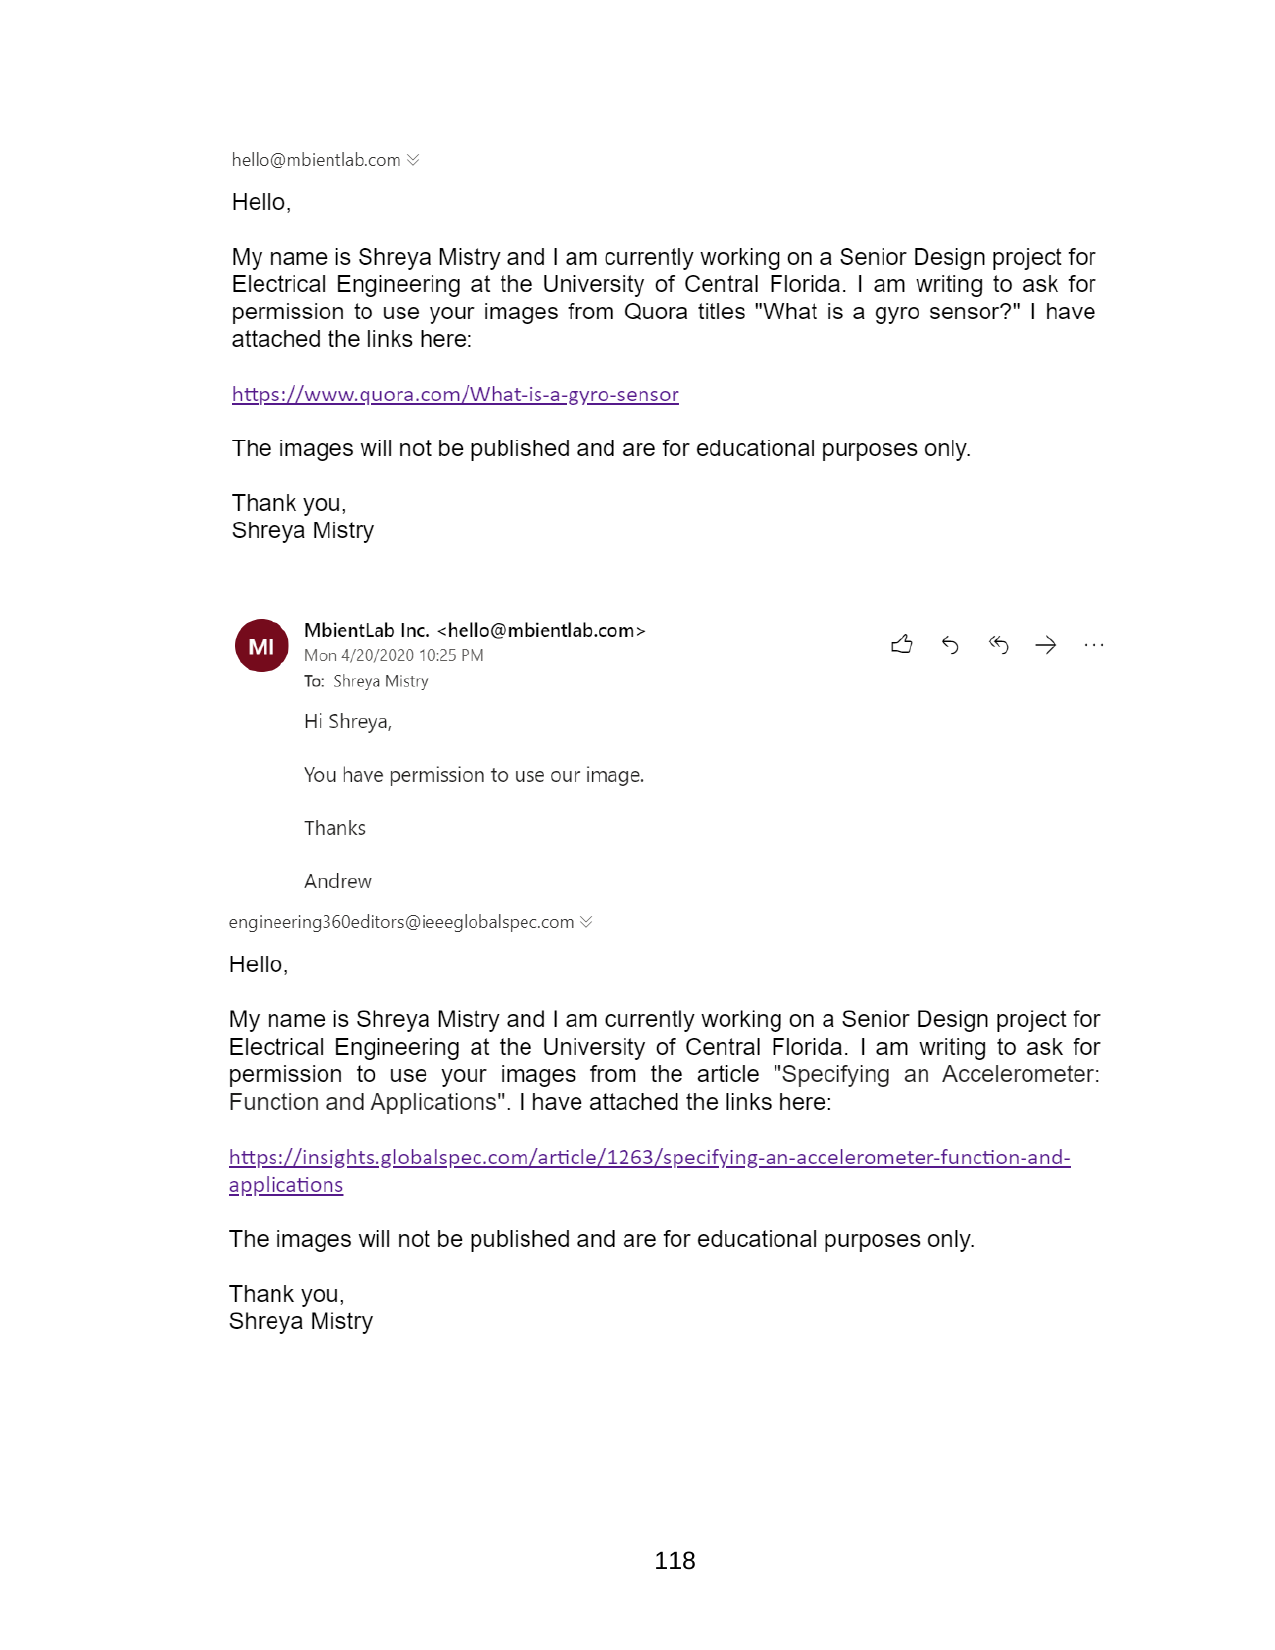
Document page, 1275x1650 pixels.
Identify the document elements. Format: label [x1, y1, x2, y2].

picture [225, 150, 1125, 1413]
